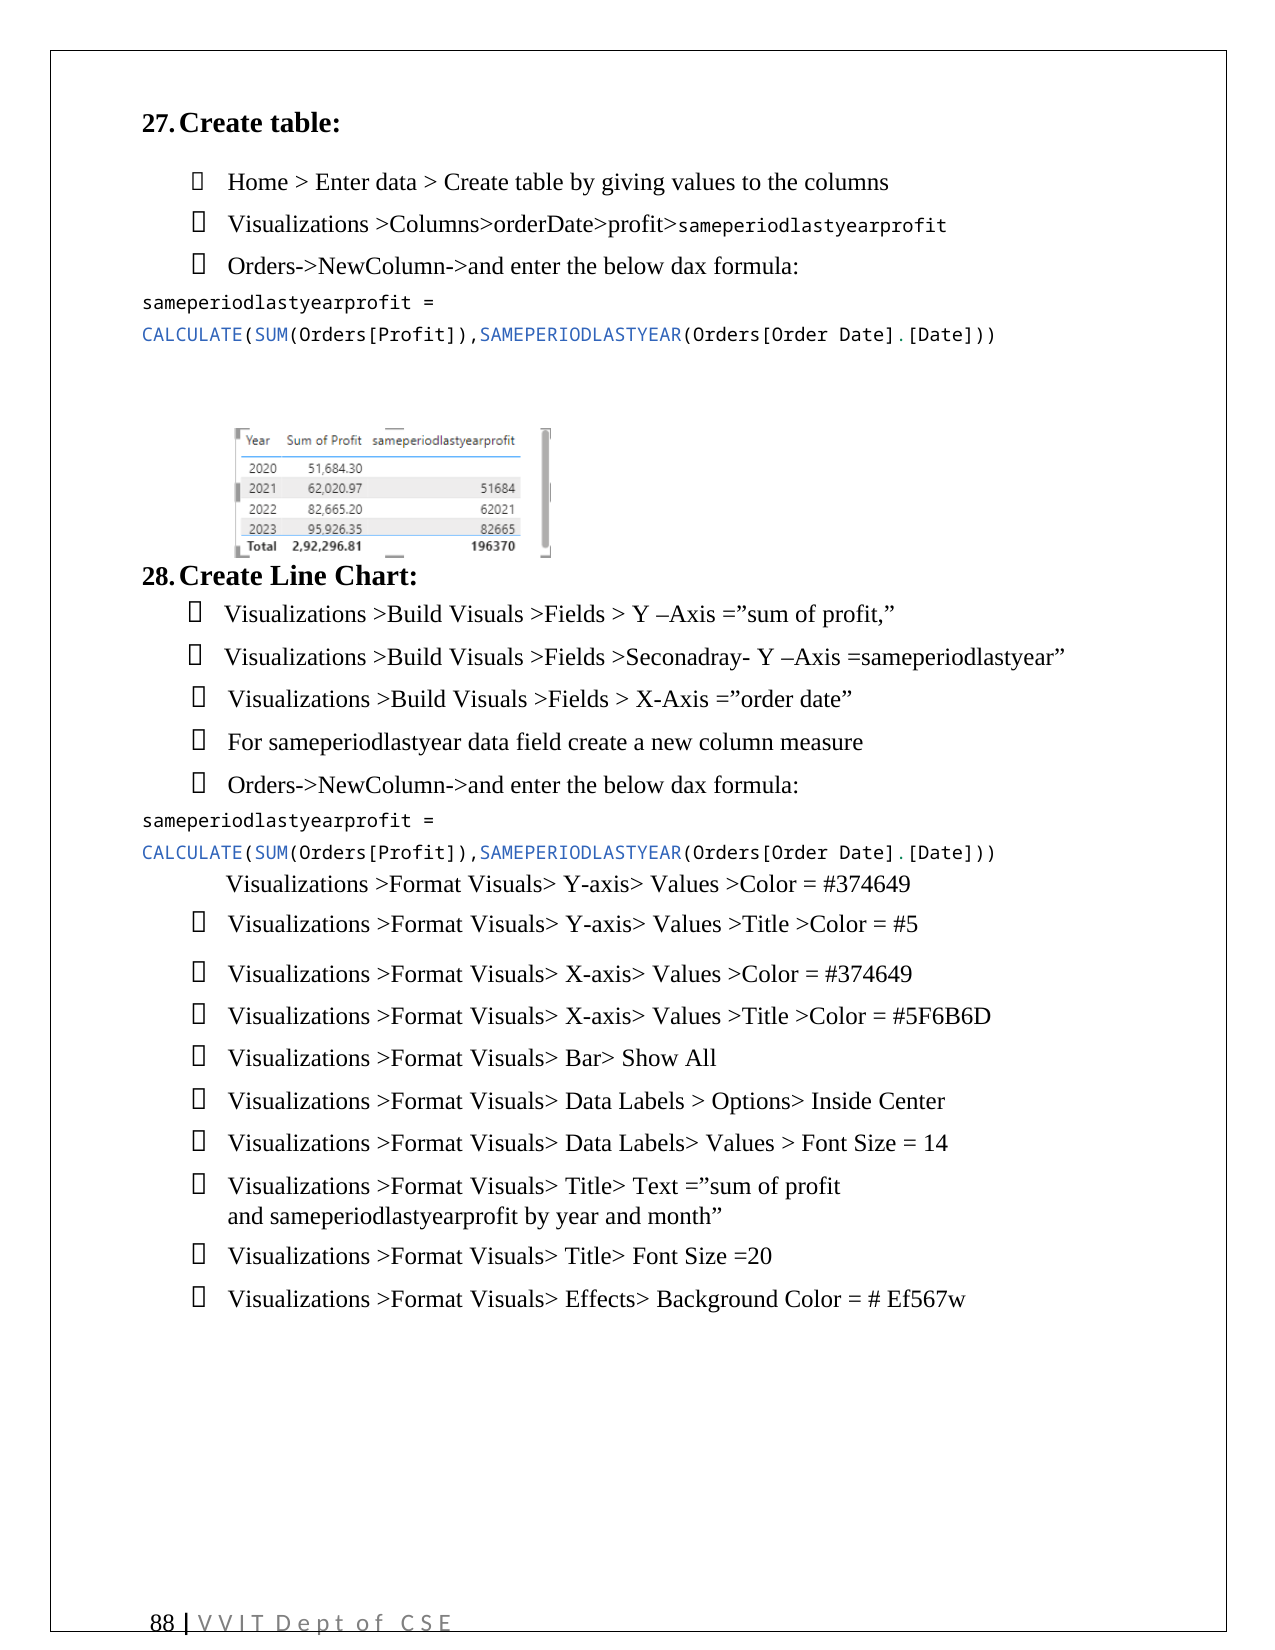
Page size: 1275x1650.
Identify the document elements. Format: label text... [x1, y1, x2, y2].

list Visualizations >Build Visuals >Fields >Seconadray- Y –Axis =sameperiodlastyear” [186, 634, 1226, 674]
list Visualizations >Format Visuals> Effects> Background Color = # Ef567w [190, 1276, 1226, 1316]
text sameperiodlastyearprofit = CALCULATE(SUM(Orders[Profit]),SAMEPERIODLASTYEAR(Orders[Order Date].[Date])) [142, 807, 1051, 865]
list Visualizations >Build Visuals >Fields > X-Axis =”order date” [190, 676, 1226, 716]
text sameperiodlastyearprofit = CALCULATE(SUM(Orders[Profit]),SAMEPERIODLASTYEAR(Orders[Order Date].[Date])) [142, 289, 1051, 347]
list For sameperiodlastyear data field create a new column measure [190, 719, 1226, 759]
subtitle Create Line Chart: [142, 426, 1226, 591]
list Visualizations >Format Visuals> Bar> Show All [190, 1035, 1226, 1075]
list Visualizations >Build Visuals >Fields > Y –Axis =”sum of profit,” [186, 591, 1226, 631]
list Visualizations >Format Visuals> Y-axis> Values >Title >Color = #5 [190, 901, 1226, 941]
list Visualizations >Columns>orderDate>profit>sameperiodlastyearprofit [190, 201, 1226, 241]
list Visualizations >Format Visuals> X-axis> Values >Title >Color = #5F6B6D [190, 993, 1226, 1033]
picture [234, 428, 551, 558]
list Visualizations >Format Visuals> Data Labels> Values > Font Size = 14 [190, 1121, 1226, 1160]
list Orders->NewColumn->and enter the below dax formula: [190, 244, 1226, 283]
list Visualizations >Format Visuals> X-axis> Values >Color = #374649 [190, 951, 1226, 991]
list Visualizations >Format Visuals> Title> Font Size =20 [190, 1233, 1226, 1273]
list Orders->NewColumn->and enter the below dax formula: [190, 762, 1226, 802]
subtitle Create table: [142, 105, 1226, 138]
list Visualizations >Format Visuals> Data Labels > Options> Inside Center [190, 1078, 1226, 1118]
text Visualizations >Format Visuals> Y-axis> Values >Color = #374649 [225, 872, 1226, 898]
list Home > Enter data > Create table by giving values to the columns [190, 163, 1226, 197]
list Visualizations >Format Visuals> Title> Text =”sum of profit and sameperiodlastyearprofit by year and month” [190, 1164, 880, 1229]
